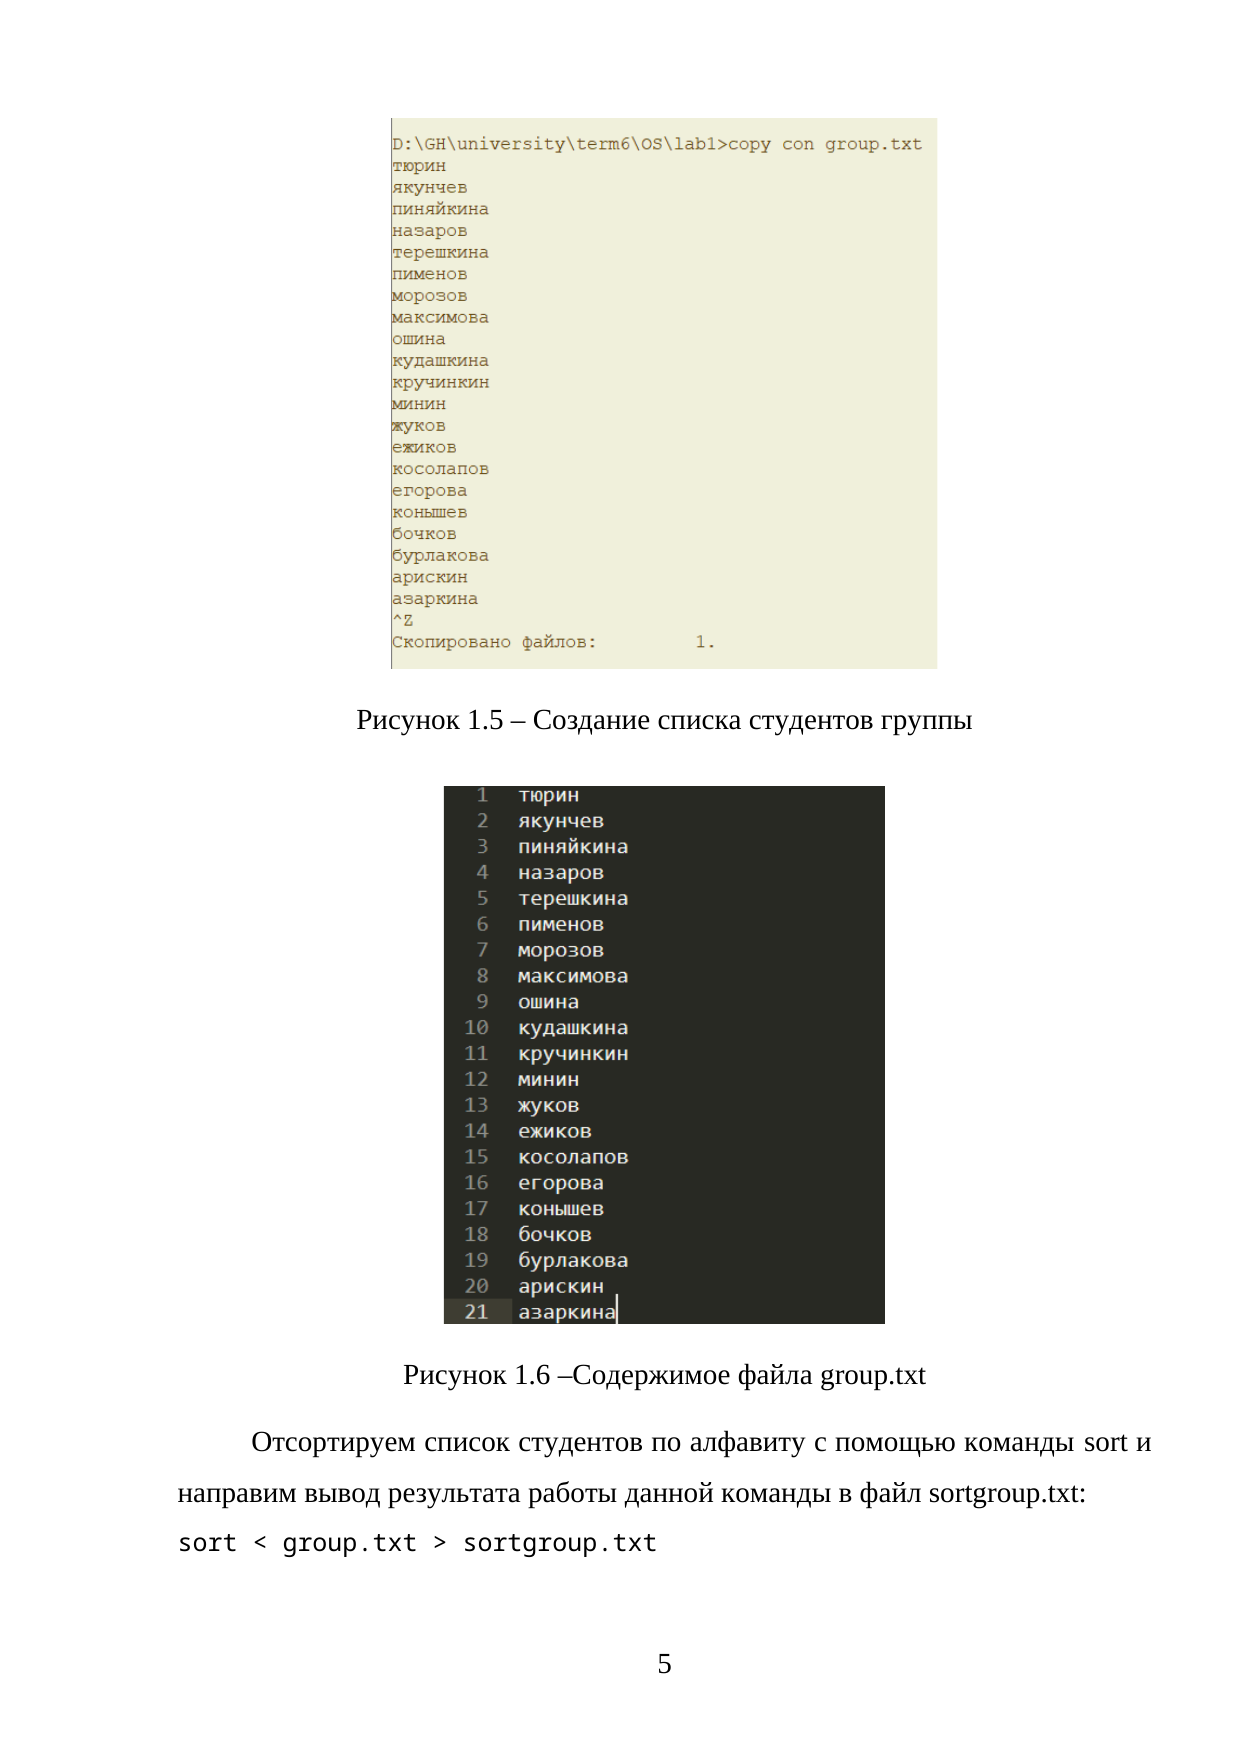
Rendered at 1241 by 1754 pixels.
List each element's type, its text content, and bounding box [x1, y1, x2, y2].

text Отсортируем список студентов по алфавиту с помощью команды sort и направим вывод результата работы данной команды в файл sortgroup.txt: [177, 1424, 1152, 1508]
text sort < group.txt > sortgroup.txt [177, 1525, 1152, 1559]
picture [443, 786, 885, 1324]
text Рисунок 1.5 – Создание списка студентов группы [177, 702, 1152, 736]
picture [391, 118, 938, 669]
text Рисунок 1.6 –Содержимое файла group.txt [177, 1357, 1152, 1391]
